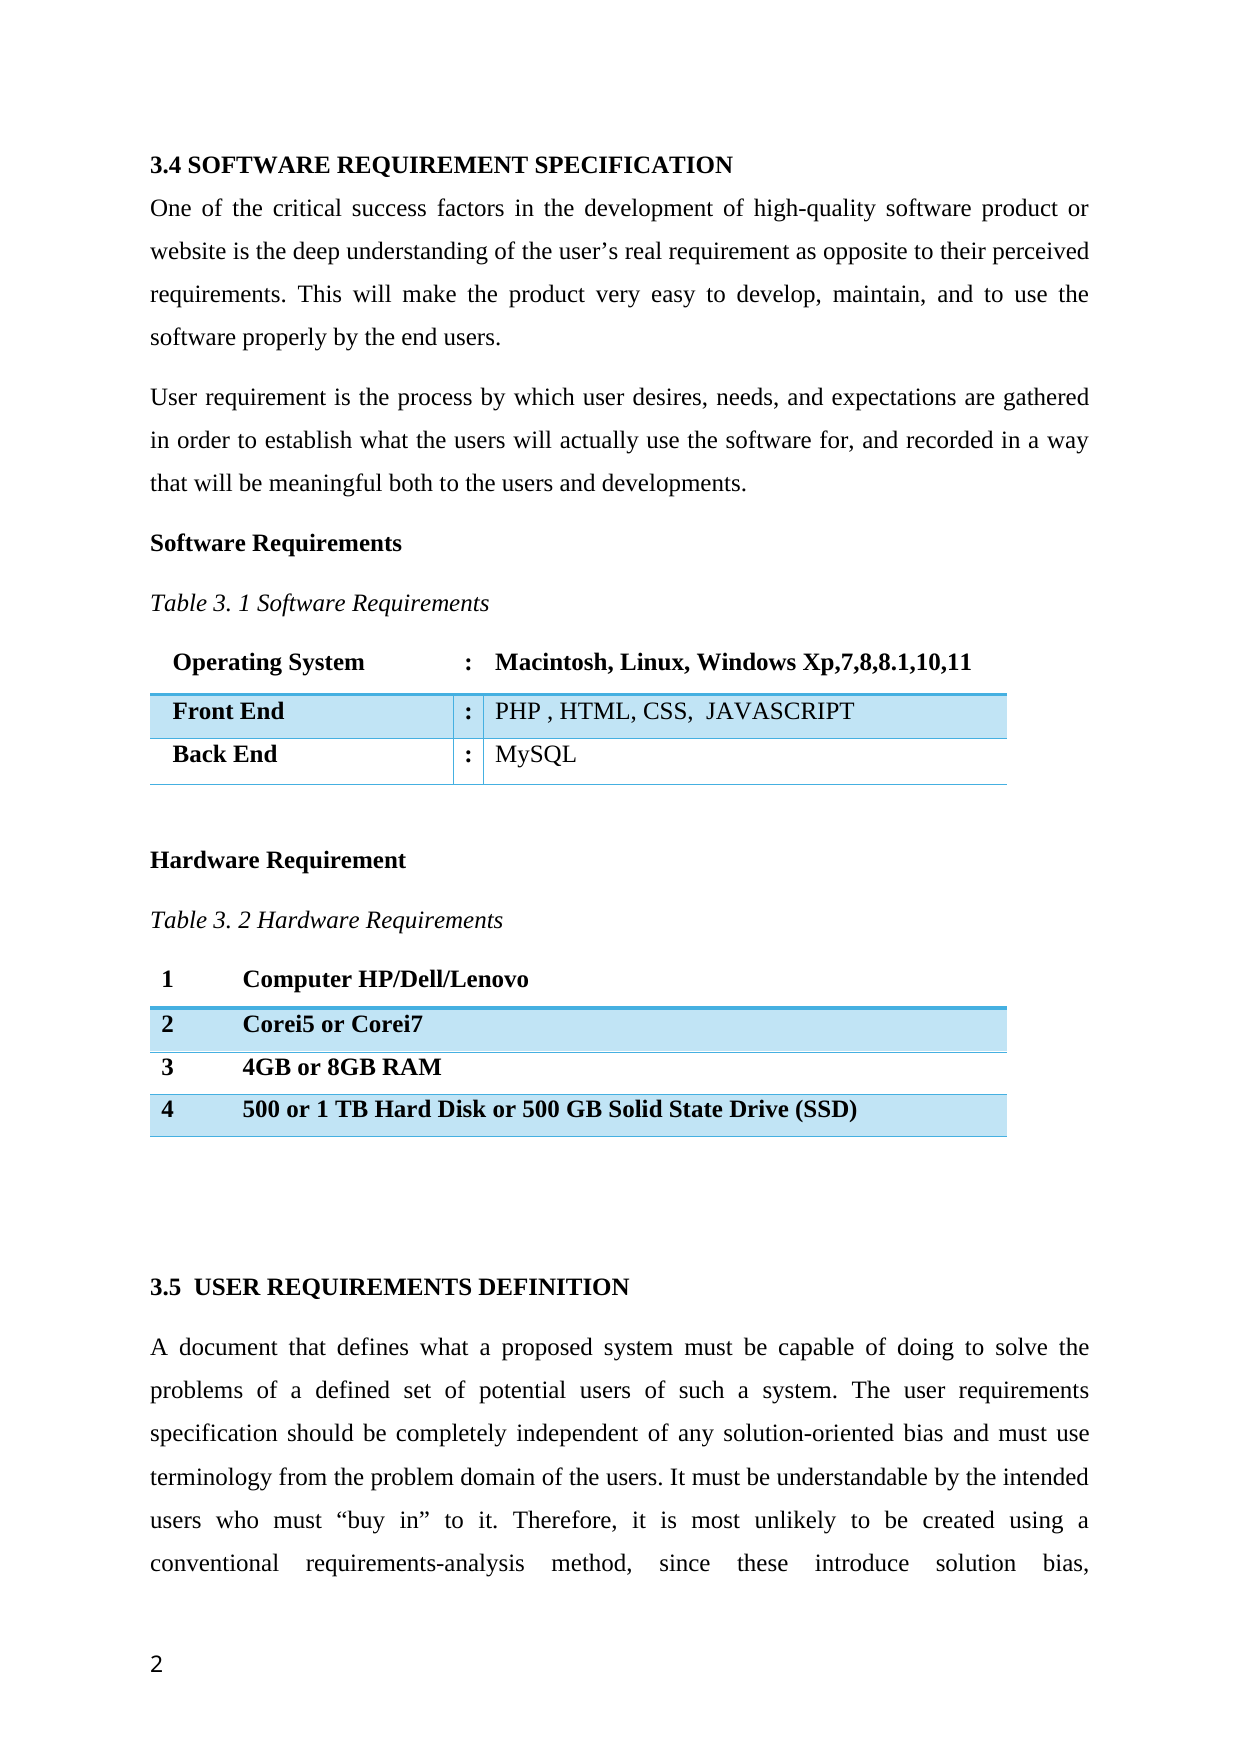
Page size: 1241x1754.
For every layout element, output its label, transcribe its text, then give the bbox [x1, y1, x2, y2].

text One of the critical success factors in the development of high-quality software product or website is the deep understanding of the user’s real requirement as opposite to their perceived requirements. This will make the product very easy to develop, maintain, and to use the software properly by the end users. [150, 193, 1090, 351]
table_header Macintosh, Linux, Windows Xp,7,8,8.1,10,11 [484, 648, 1007, 693]
text Software Requirements [150, 528, 1090, 557]
text 3.5 USER REQUIREMENTS DEFINITION [150, 1272, 1090, 1301]
table_cell : [454, 739, 483, 783]
table_cell : [454, 696, 483, 738]
table_cell MySQL [484, 739, 1007, 783]
table_cell PHP , HTML, CSS, JAVASCRIPT [484, 696, 1007, 738]
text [150, 1332, 1090, 1577]
subtitle 3.4 SOFTWARE REQUIREMENT SPECIFICATION [150, 150, 1090, 179]
text Hardware Requirement [150, 845, 1090, 874]
table_cell Back End [150, 739, 453, 783]
table_header 1 Computer HP/Dell/Lenovo [150, 965, 1007, 1006]
table_cell Front End [150, 696, 453, 738]
text Table 3. 2 Hardware Requirements [150, 905, 1092, 934]
table_header Operating System [150, 648, 453, 693]
table_cell 2 Corei5 or Corei7 [150, 1010, 1007, 1051]
text User requirement is the process by which user desires, needs, and expectations are gathered in order to establish what the users will actually use the software for, and recorded in a way that will be meaningful both to the users and developments. [150, 382, 1090, 497]
table_header : [453, 648, 484, 693]
table_cell 4 500 or 1 TB Hard Disk or 500 GB Solid State Drive (SSD) [150, 1095, 1007, 1136]
text Table 3. 1 Software Requirements [150, 588, 1092, 617]
table_cell 3 4GB or 8GB RAM [150, 1053, 1007, 1094]
